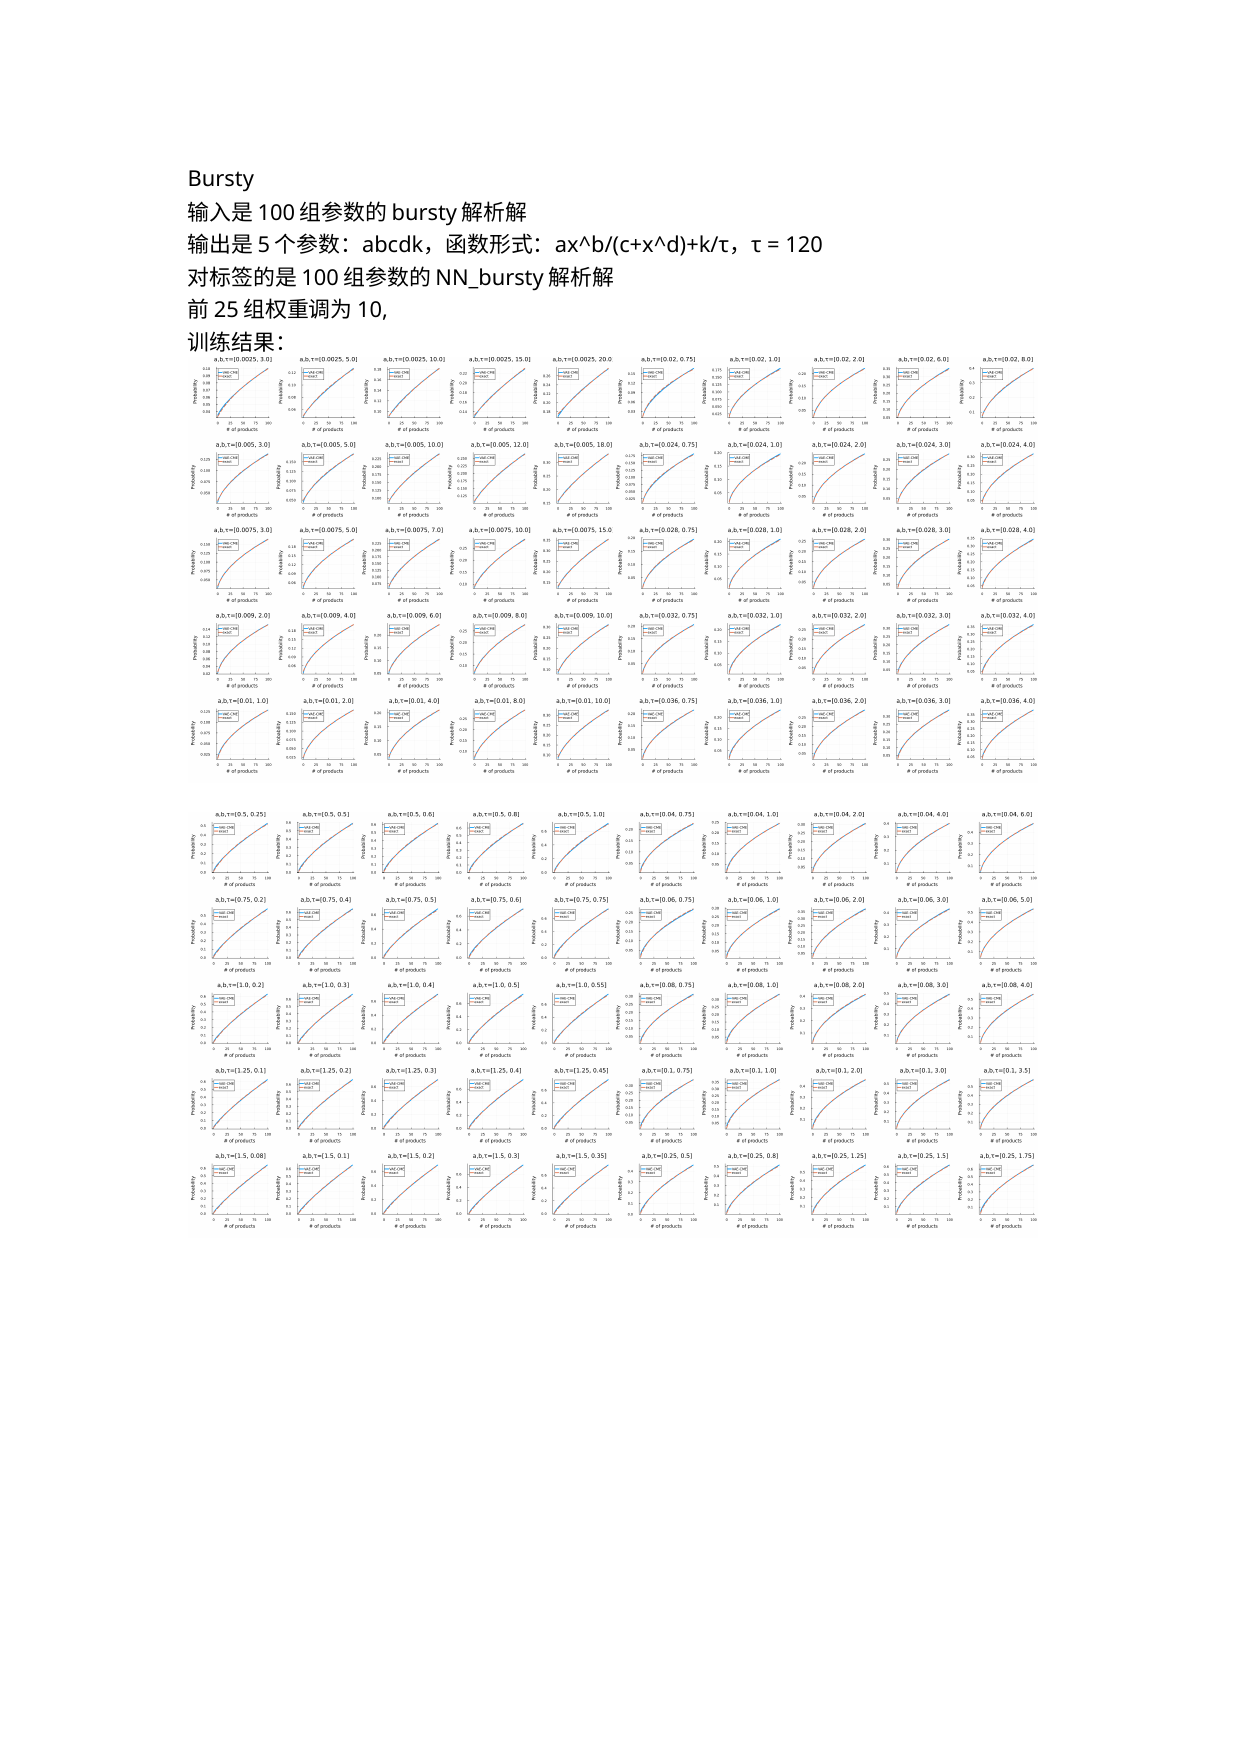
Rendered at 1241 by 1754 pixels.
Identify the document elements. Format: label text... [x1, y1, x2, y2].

text Bursty [187, 162, 1053, 194]
picture [187, 357, 1038, 783]
text 输入是100组参数的bursty解析解 [187, 194, 1053, 227]
text 对标签的是100组参数的NN_bursty解析解 [187, 259, 1053, 292]
text 输出是5个参数：abcdk，函数形式：ax^b/(c+x^d)+k/τ，τ = 120 [187, 227, 1053, 259]
text 前25组权重调为10, [187, 292, 1053, 324]
picture [187, 812, 1038, 1238]
text 训练结果： [187, 324, 1053, 357]
